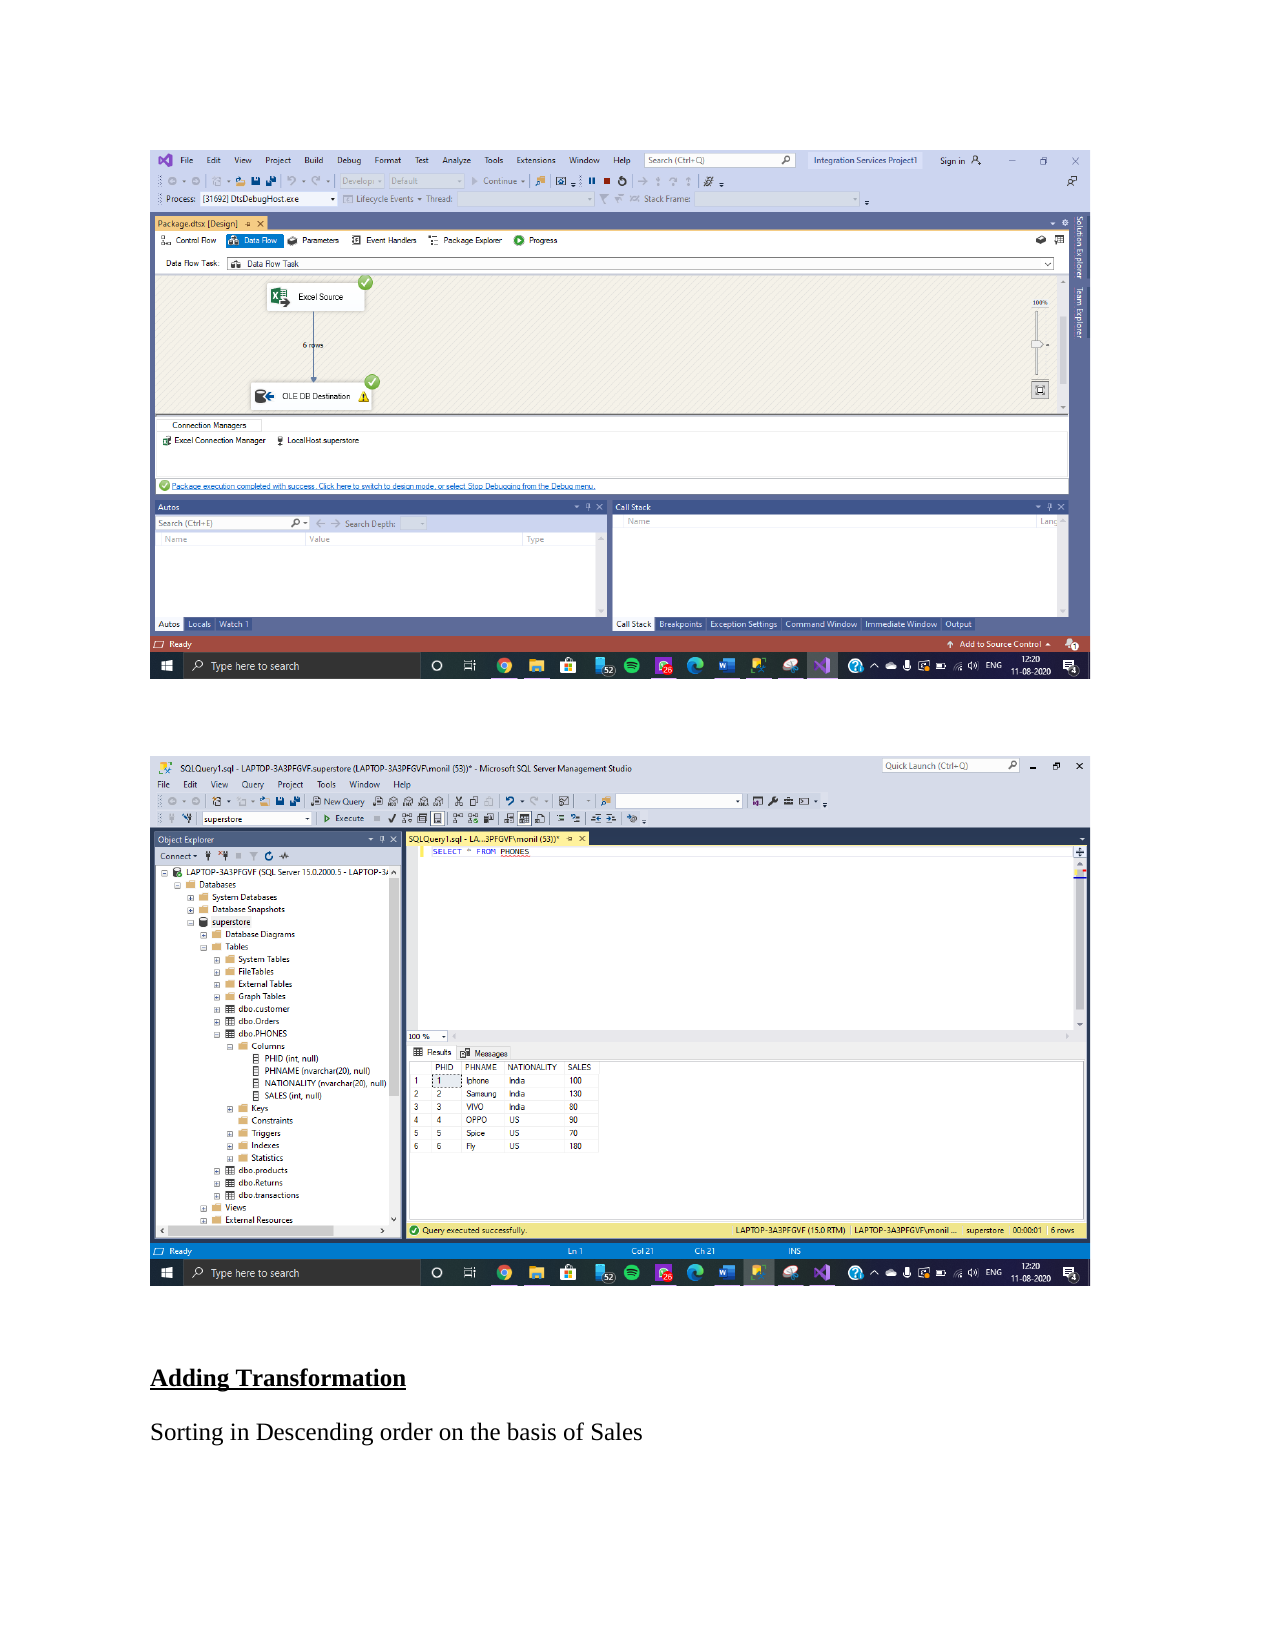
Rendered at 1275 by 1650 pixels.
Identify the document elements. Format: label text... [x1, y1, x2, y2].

picture [150, 150, 1091, 679]
text Adding Transformation [150, 1363, 1125, 1392]
picture [150, 756, 1091, 1286]
text Sorting in Descending order on the basis of Sales [150, 1417, 1125, 1446]
